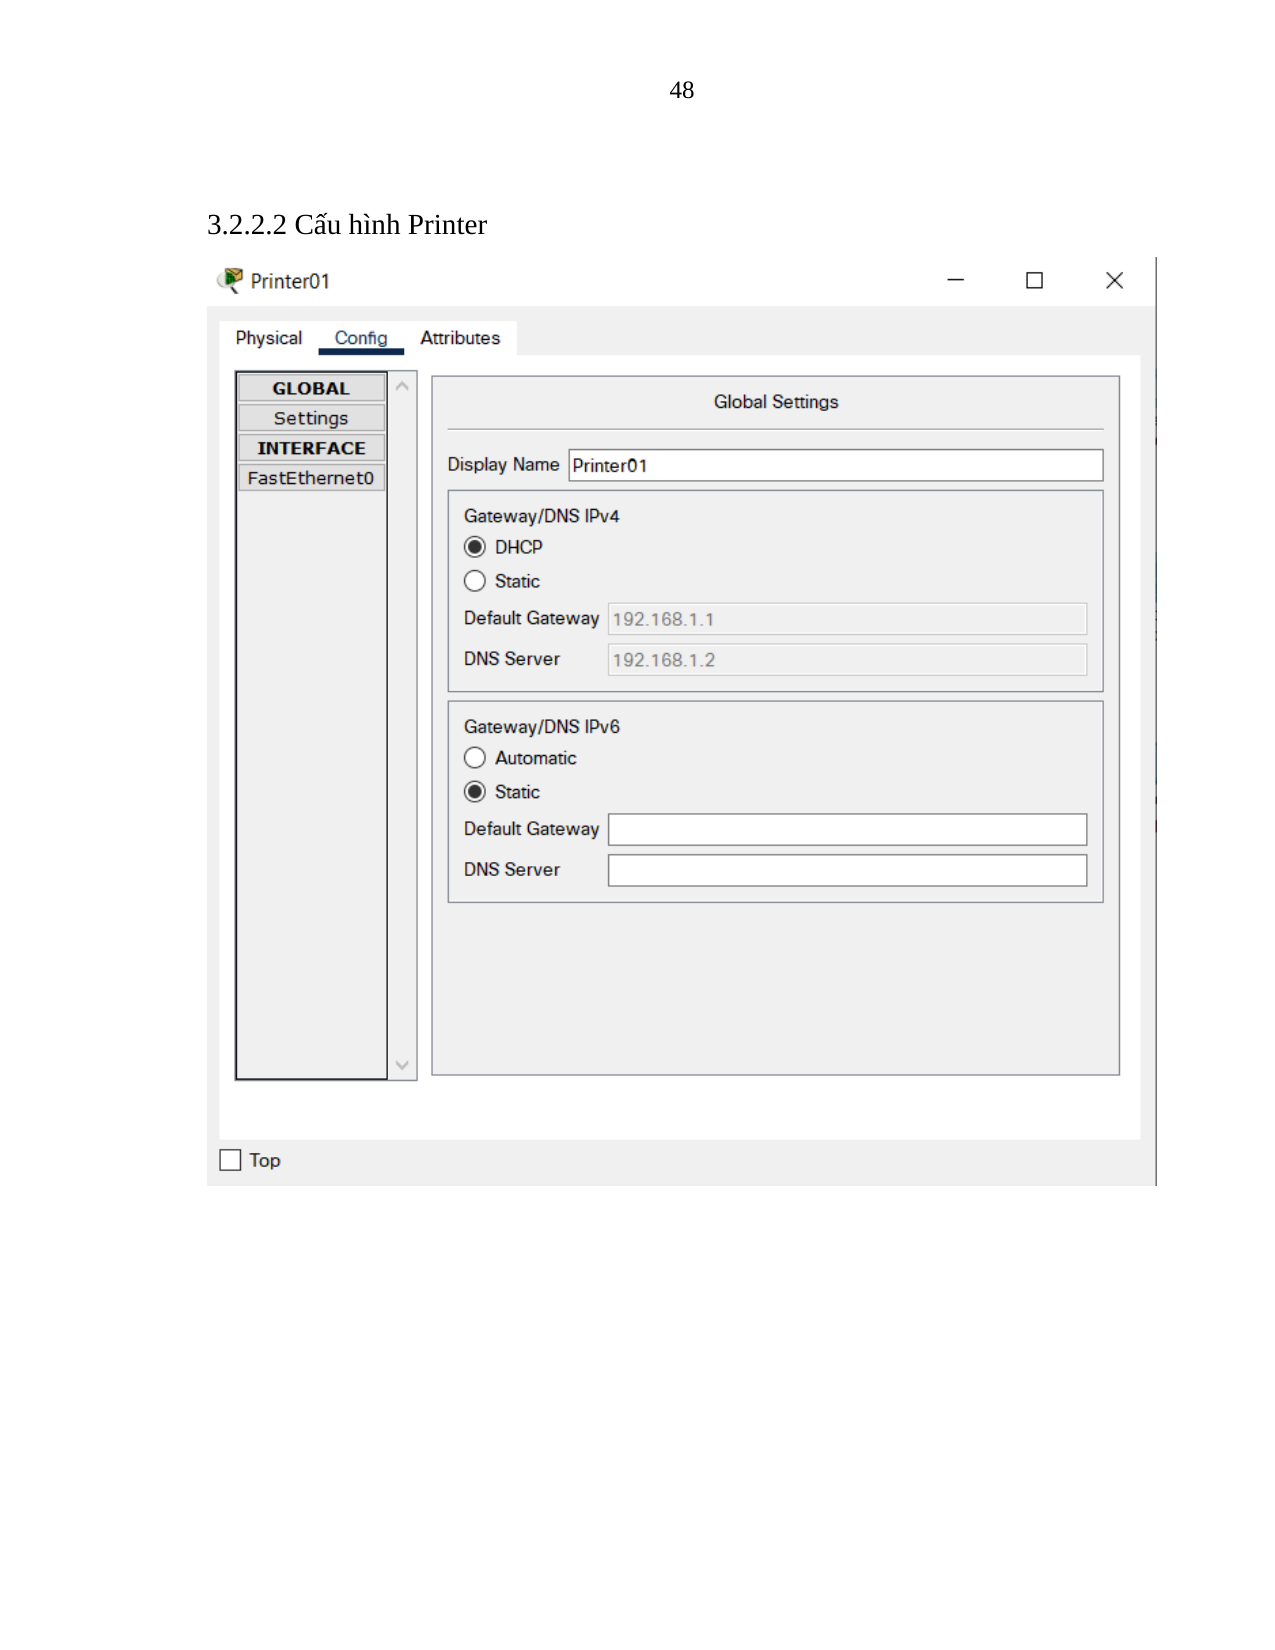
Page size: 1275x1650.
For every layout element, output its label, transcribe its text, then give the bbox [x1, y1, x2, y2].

picture [206, 257, 1157, 1186]
text 3.2.2.2 Cấu hình Printer [207, 207, 1157, 240]
